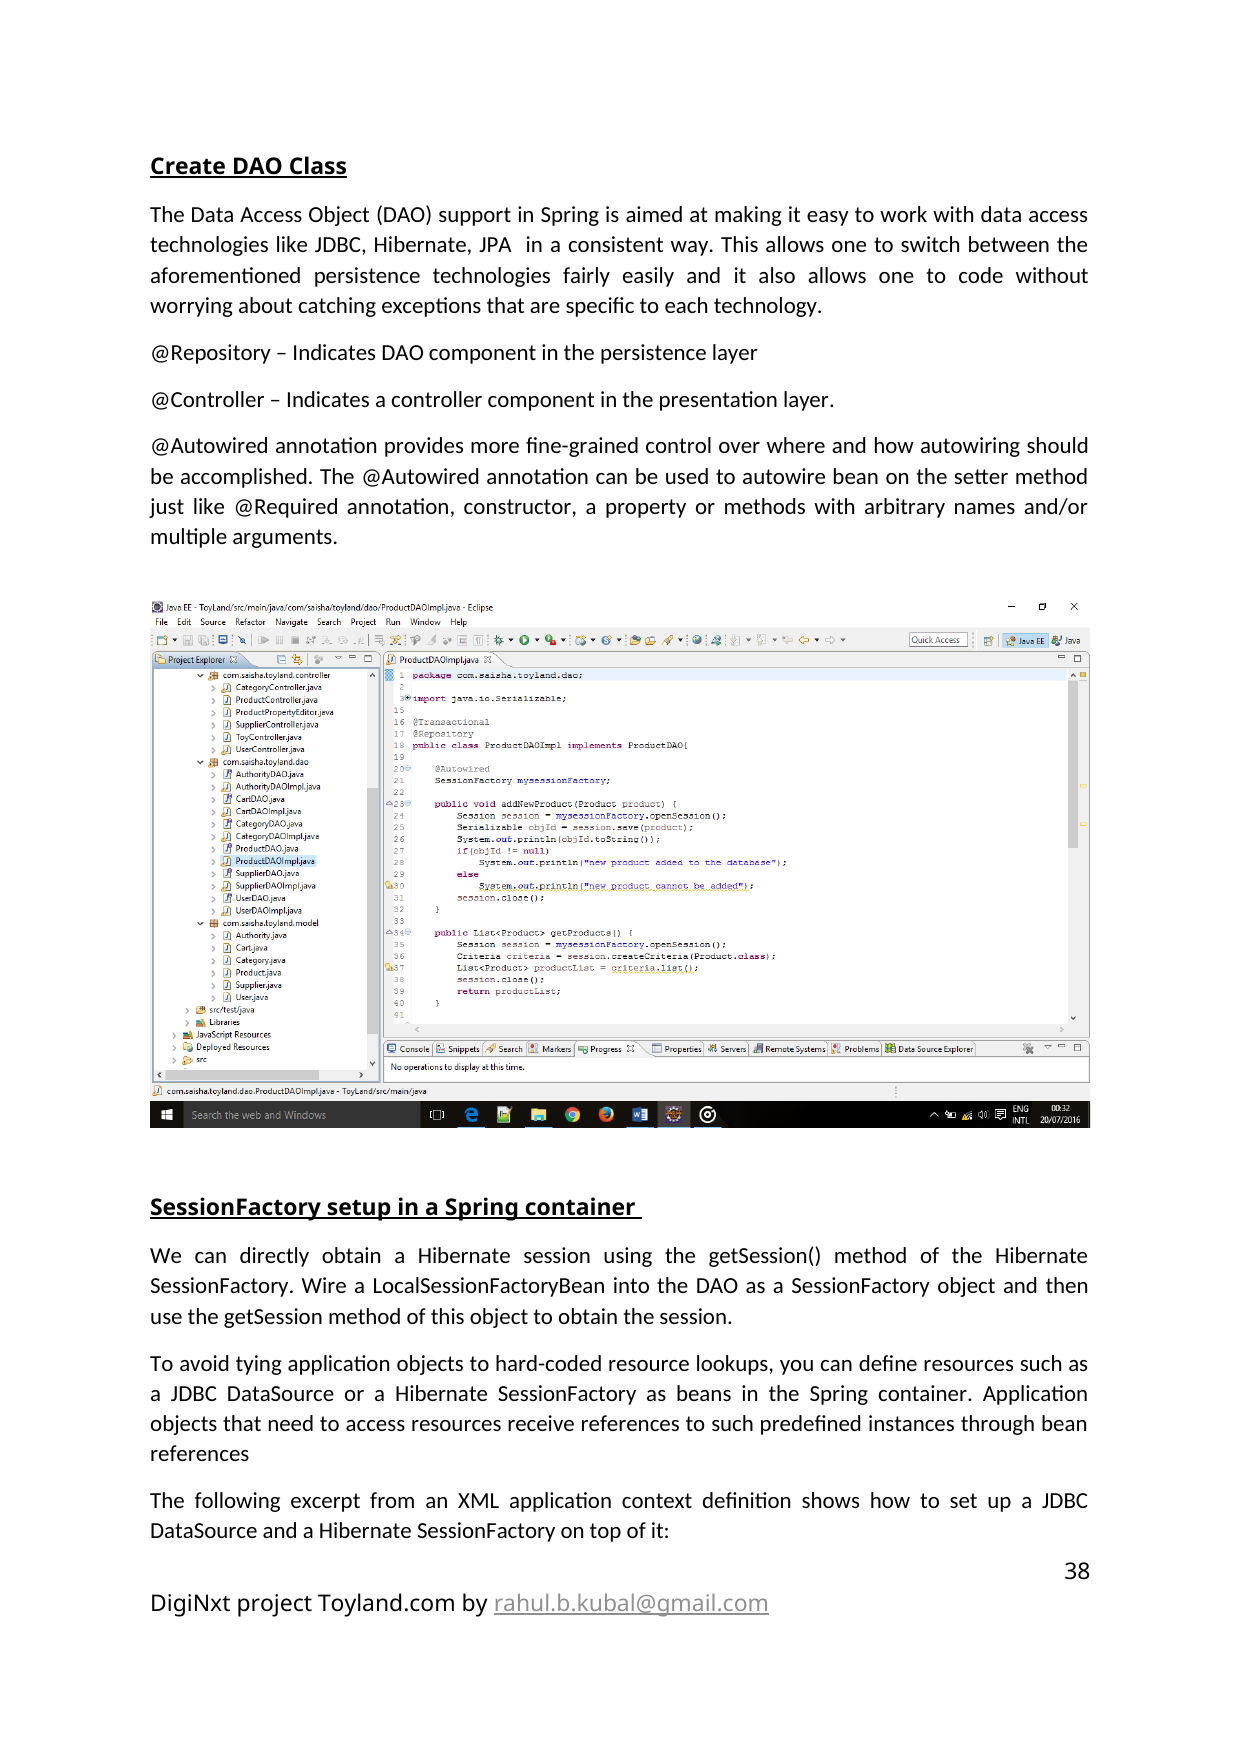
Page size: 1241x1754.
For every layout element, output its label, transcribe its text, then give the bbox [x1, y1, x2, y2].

text @Controller – Indicates a controller component in the presentation layer. [150, 385, 1090, 413]
text @Repository – Indicates DAO component in the persistence layer [150, 338, 1090, 366]
text The following excerpt from an XML application context definition shows how to set up a JDBC DataSource and a Hibernate SessionFactory on top of it: [150, 1486, 1090, 1544]
text The Data Access Object (DAO) support in Spring is aimed at making it easy to work with data access technologies like JDBC, Hibernate, JPA in a consistent way. This allows one to switch between the aforementioned persistence technologies fairly easily and it also allows one to code without worrying about catching exceptions that are specific to each technology. [150, 200, 1090, 319]
text Create DAO Class [150, 150, 1090, 181]
text @Autowired annotation provides more fine-grained control over where and how autowiring should be accomplished. The @Autowired annotation can be used to autowire bean on the setter method just like @Required annotation, constructor, a property or methods with arbitrary names and/or multiple arguments. [150, 432, 1090, 550]
text To avoid tying application objects to hard-coded resource lookups, you can define resources such as a JDBC DataSource or a Hibernate SessionFactory as beans in the Spring container. Application objects that need to access resources receive references to such predefined instances through bean references [150, 1349, 1090, 1467]
text We can directly obtain a Hibernate session using the getSession() method of the Hibernate SessionFactory. Wire a LocalSessionFactoryBean into the DAO as a SessionFactory object and then use the getSession method of this object to obtain the session. [150, 1241, 1090, 1330]
text SessionFactory setup in a Spring container [150, 1191, 1090, 1222]
picture [150, 599, 1091, 1128]
